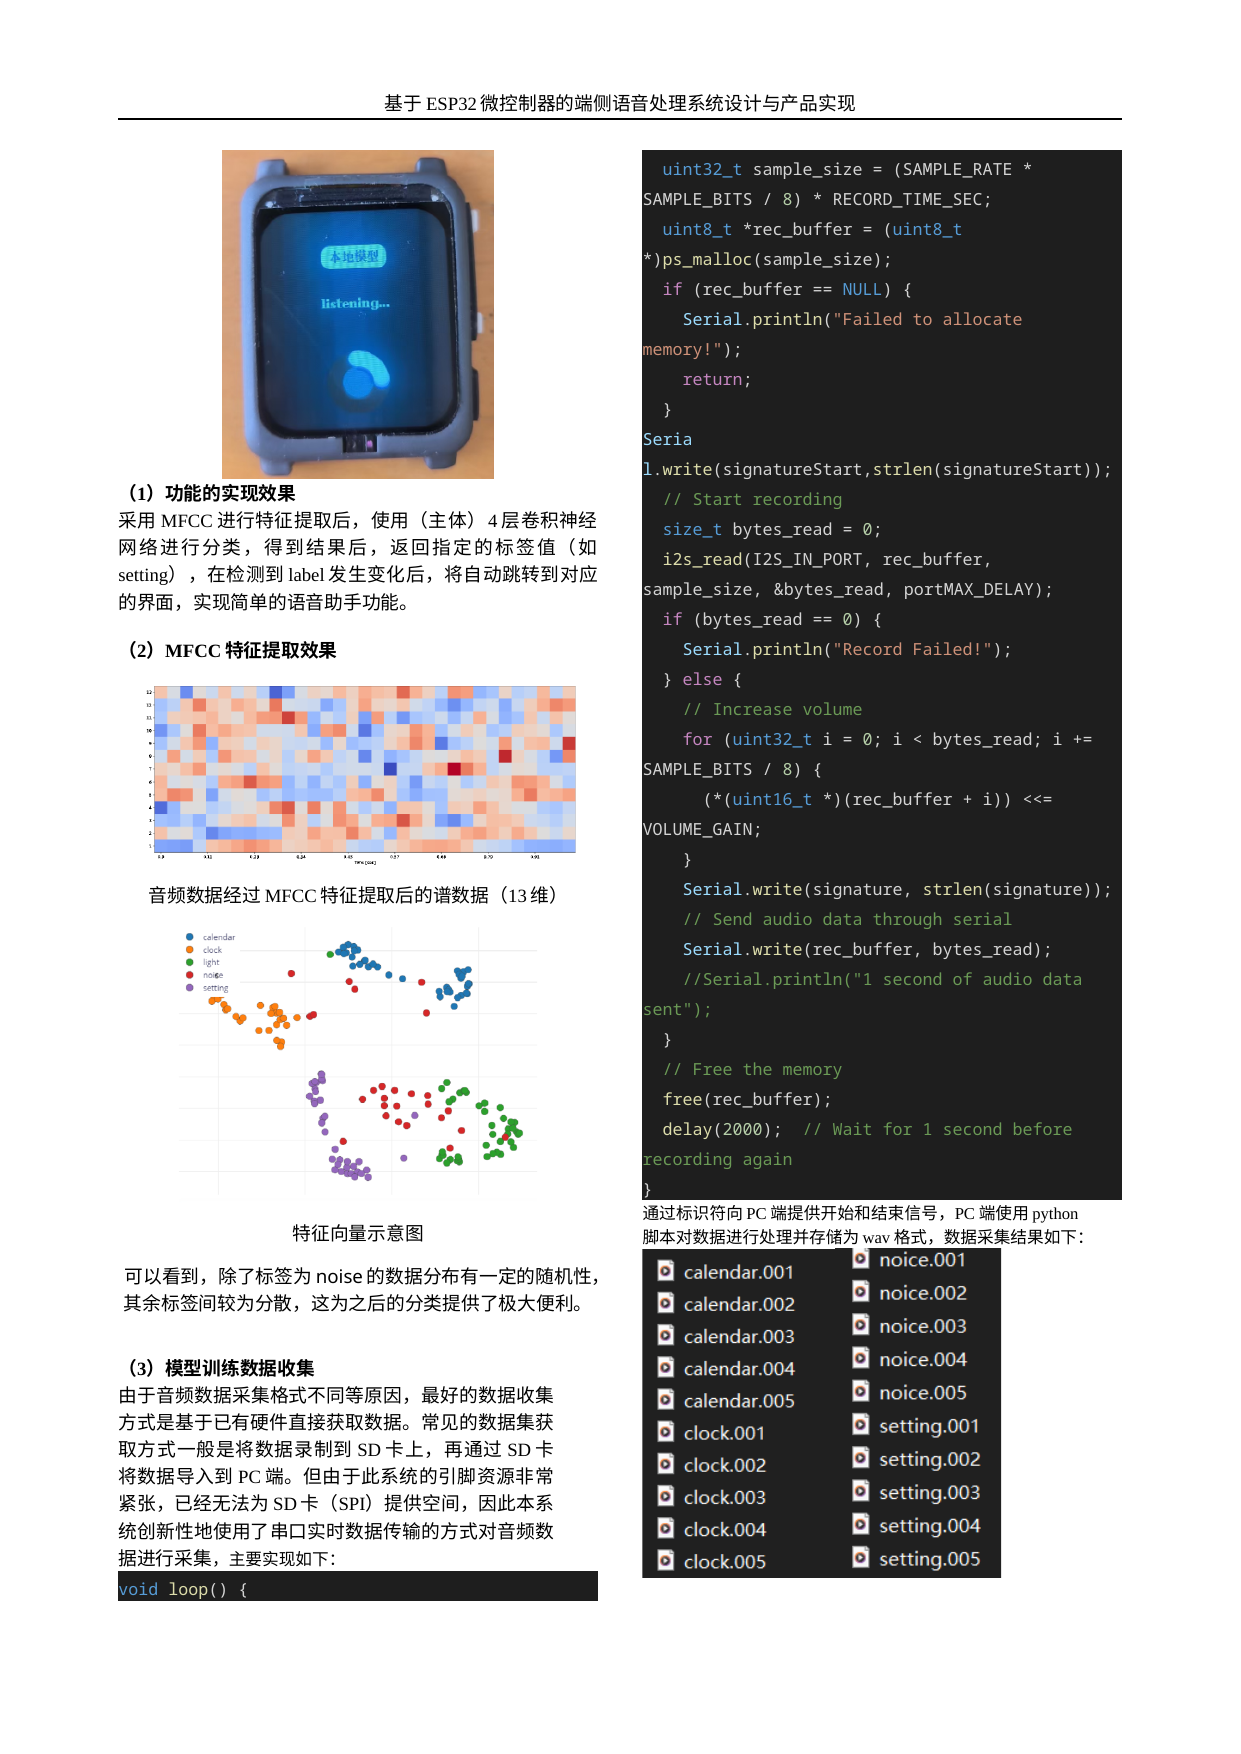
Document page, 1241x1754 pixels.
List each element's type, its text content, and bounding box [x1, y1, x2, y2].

text } [642, 1170, 1122, 1200]
text 采用MFCC进行特征提取后，使用（主体）4层卷积神经网络进行分类，得到结果后，返回指定的标签值（如setting），在检测到label发生变化后，将自动跳转到对应的界面，实现简单的语音助手功能。 [118, 506, 598, 614]
text uint8_t *rec_buffer = (uint8_t *)ps_malloc(sample_size); [642, 210, 1122, 270]
text （1）功能的实现效果 [118, 478, 598, 506]
text Serial.println("Failed to allocate memory!"); [642, 300, 1122, 360]
text （2）MFCC特征提取效果 [118, 636, 598, 663]
text } [642, 390, 1122, 420]
text return; [642, 360, 1122, 390]
text void loop() { [118, 1571, 598, 1601]
text delay(2000); // Wait for 1 second before recording again [642, 1110, 1122, 1170]
text Serial.write(signatureStart,strlen(signatureStart)); [642, 420, 1122, 480]
text i2s_read(I2S_IN_PORT, rec_buffer, sample_size, &bytes_read, portMAX_DELAY); [642, 540, 1122, 600]
text } [642, 840, 1122, 870]
text } else { [642, 660, 1122, 690]
text Serial.println("Record Failed!"); [642, 630, 1122, 660]
text // Send audio data through serial [642, 900, 1122, 930]
list （3）模型训练数据收集 [118, 1353, 554, 1380]
list 通过标识符向PC端提供开始和结束信号，PC端使用python脚本对数据进行处理并存储为wav格式，数据采集结果如下： [642, 1200, 1078, 1248]
text if (bytes_read == 0) { [642, 600, 1122, 630]
picture [642, 1248, 1002, 1578]
picture [222, 150, 494, 479]
text 可以看到，除了标签为noise的数据分布有一定的随机性，其余标签间较为分散，这为之后的分类提供了极大便利。 [118, 1261, 598, 1316]
text if (rec_buffer == NULL) { [642, 270, 1122, 300]
text Serial.write(signature, strlen(signature)); [642, 870, 1122, 900]
text // Free the memory [642, 1050, 1122, 1080]
text // Start recording [642, 480, 1122, 510]
text //Serial.println("1 second of audio data sent"); [642, 960, 1122, 1020]
text } [642, 1020, 1122, 1050]
text free(rec_buffer); [642, 1080, 1122, 1110]
text Serial.write(rec_buffer, bytes_read); [642, 930, 1122, 960]
text size_t bytes_read = 0; [642, 510, 1122, 540]
text (*(uint16_t *)(rec_buffer + i)) <<= VOLUME_GAIN; [642, 780, 1122, 840]
picture [178, 923, 538, 1203]
picture [133, 678, 583, 866]
text for (uint32_t i = 0; i < bytes_read; i += SAMPLE_BITS / 8) { [642, 720, 1122, 780]
text uint32_t sample_size = (SAMPLE_RATE * SAMPLE_BITS / 8) * RECORD_TIME_SEC; [642, 150, 1122, 210]
text 音频数据经过MFCC特征提取后的谱数据（13维） [118, 881, 598, 908]
text // Increase volume [642, 690, 1122, 720]
list 由于音频数据采集格式不同等原因，最好的数据收集方式是基于已有硬件直接获取数据。常见的数据集获取方式一般是将数据录制到SD卡上，再通过SD卡将数据导入到PC端。但由于此系统的引脚资源非常紧张，已经无法为SD卡（SPI）提供空间，因此本系统创新性地使用了串口实时数据传输的方式对音频数据进行采集，主要实现如下： [118, 1380, 554, 1571]
text 特征向量示意图 [118, 1218, 598, 1246]
